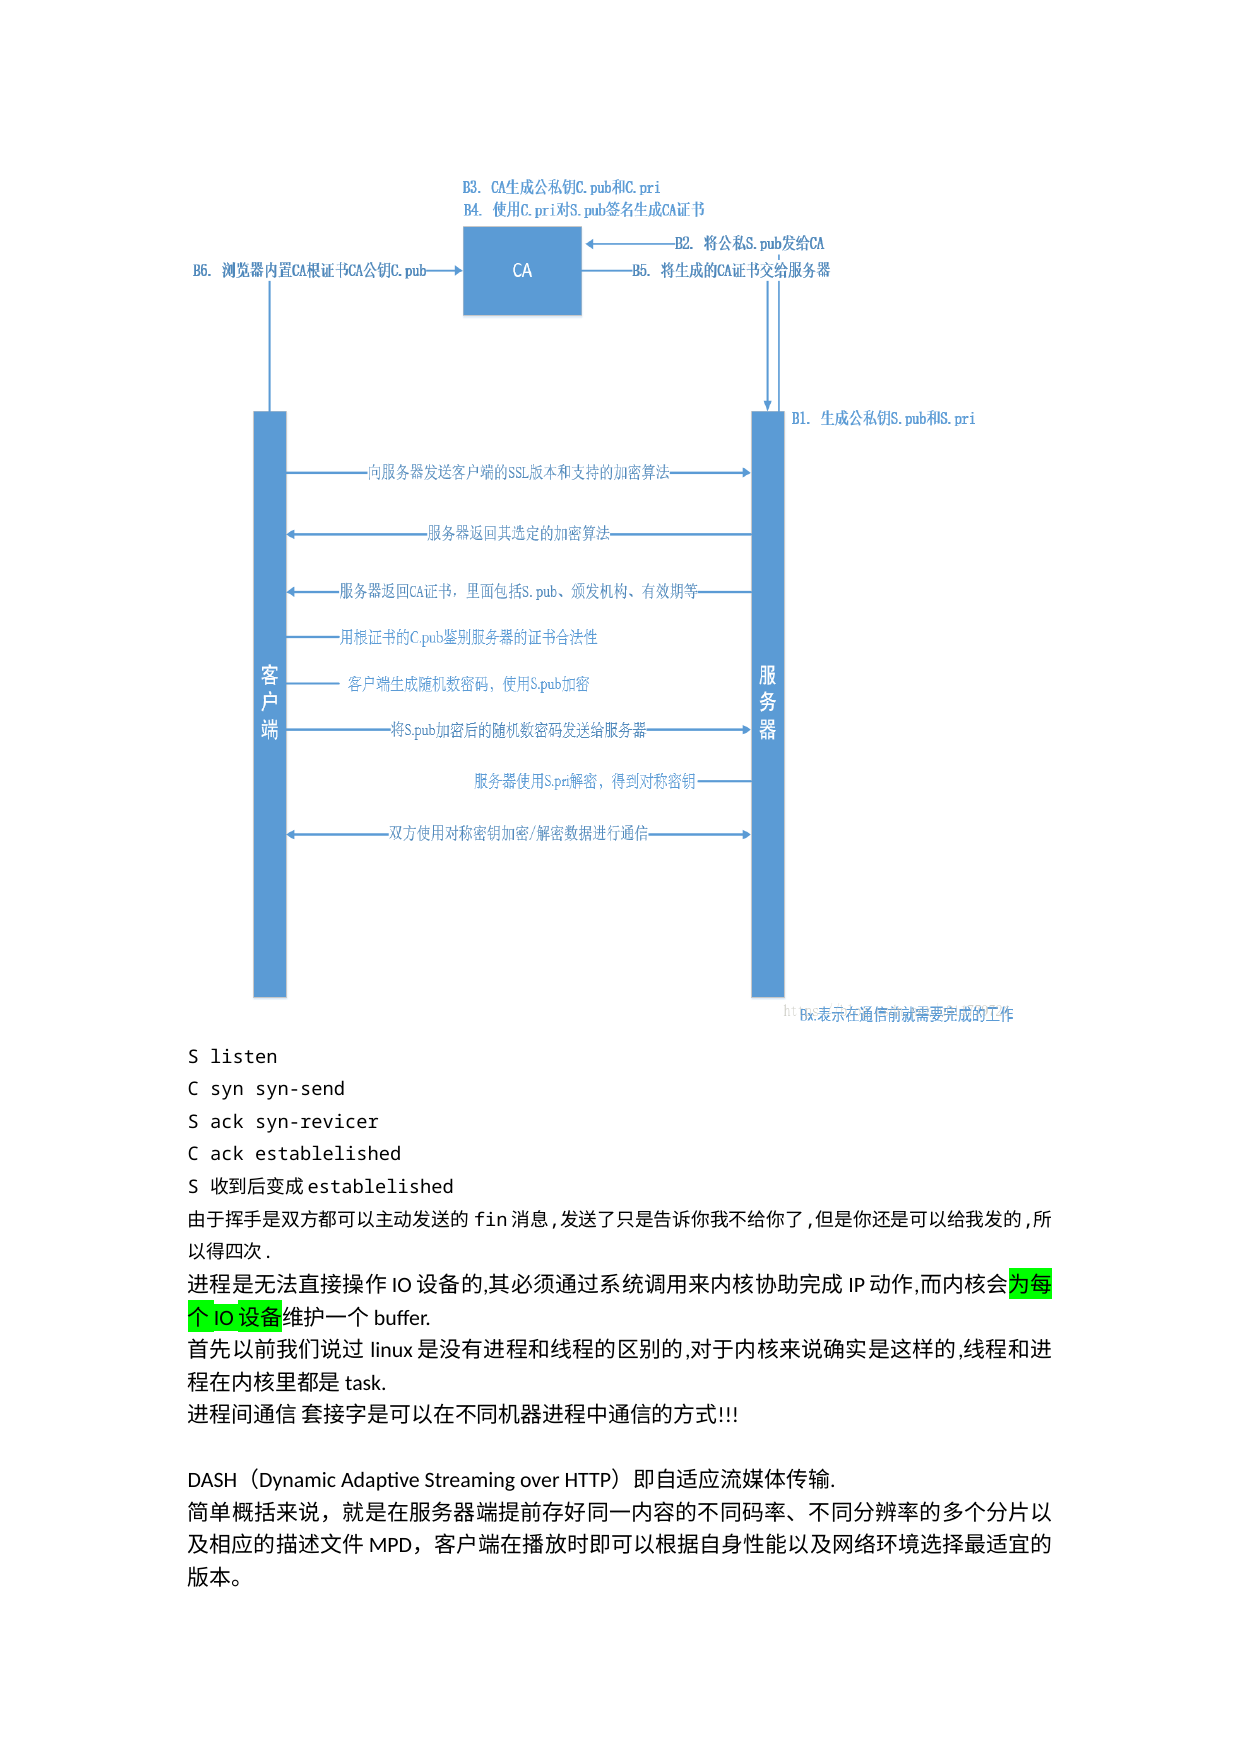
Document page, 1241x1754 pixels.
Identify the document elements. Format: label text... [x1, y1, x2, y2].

picture [187, 174, 1017, 1028]
text 进程间通信 套接字是可以在不同机器进程中通信的方式!!! [187, 1397, 1053, 1429]
text S listen [187, 1039, 1053, 1072]
text 简单概括来说，就是在服务器端提前存好同一内容的不同码率、不同分辨率的多个分片以及相应的描述文件MPD，客户端在播放时即可以根据自身性能以及网络环境选择最适宜的版本。 [187, 1494, 1053, 1592]
text S ack syn-revicer [187, 1104, 1053, 1137]
text C syn syn-send [187, 1072, 1053, 1104]
text DASH（Dynamic Adaptive Streaming over HTTP）即自适应流媒体传输. [187, 1462, 1053, 1494]
text 进程是无法直接操作IO设备的,其必须通过系统调用来内核协助完成IP动作,而内核会为每个IO设备维护一个buffer. [187, 1267, 1053, 1332]
text S 收到后变成establelished [187, 1169, 1053, 1202]
text 由于挥手是双方都可以主动发送的fin消息,发送了只是告诉你我不给你了,但是你还是可以给我发的,所以得四次. [187, 1202, 1053, 1267]
text C ack establelished [187, 1137, 1053, 1169]
text 首先以前我们说过linux是没有进程和线程的区别的,对于内核来说确实是这样的,线程和进程在内核里都是task. [187, 1332, 1053, 1397]
